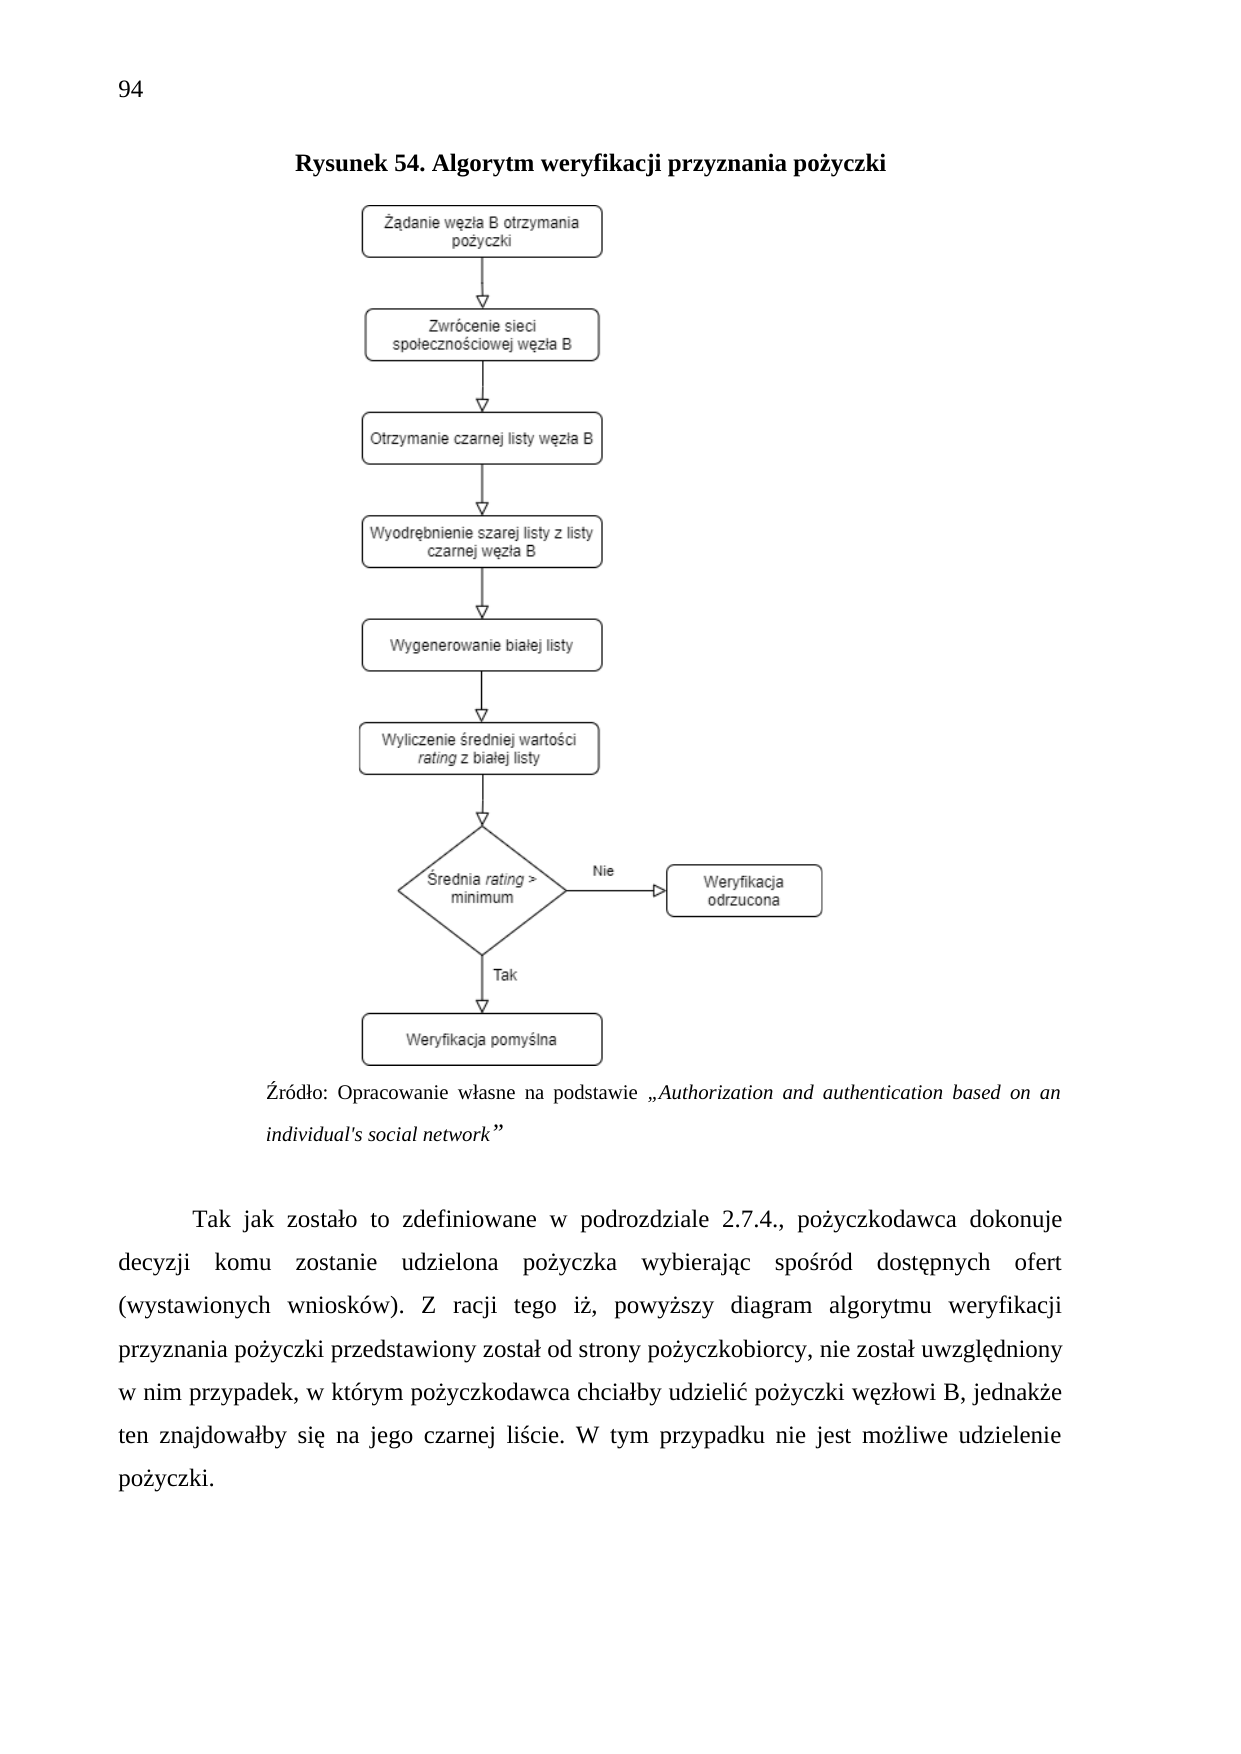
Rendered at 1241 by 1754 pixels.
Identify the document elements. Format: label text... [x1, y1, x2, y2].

picture [358, 205, 823, 1066]
text Tak jak zostało to zdefiniowane w podrozdziale 2.7.4., pożyczkodawca dokonuje decyzji komu zostanie udzielona pożyczka wybierając spośród dostępnych ofert (wystawionych wniosków). Z racji tego iż, powyższy diagram algorytmu weryfikacji przyznania pożyczki przedstawiony został od strony pożyczkobiorcy, nie został uwzględniony w nim przypadek, w którym pożyczkodawca chciałby udzielić pożyczki węzłowi B, jednakże ten znajdowałby się na jego czarnej liście. W tym przypadku nie jest możliwe udzielenie pożyczki. [118, 1204, 1063, 1492]
text Źródło: Opracowanie własne na podstawie „Authorization and authentication based on an individual's social network” [266, 1079, 1063, 1147]
